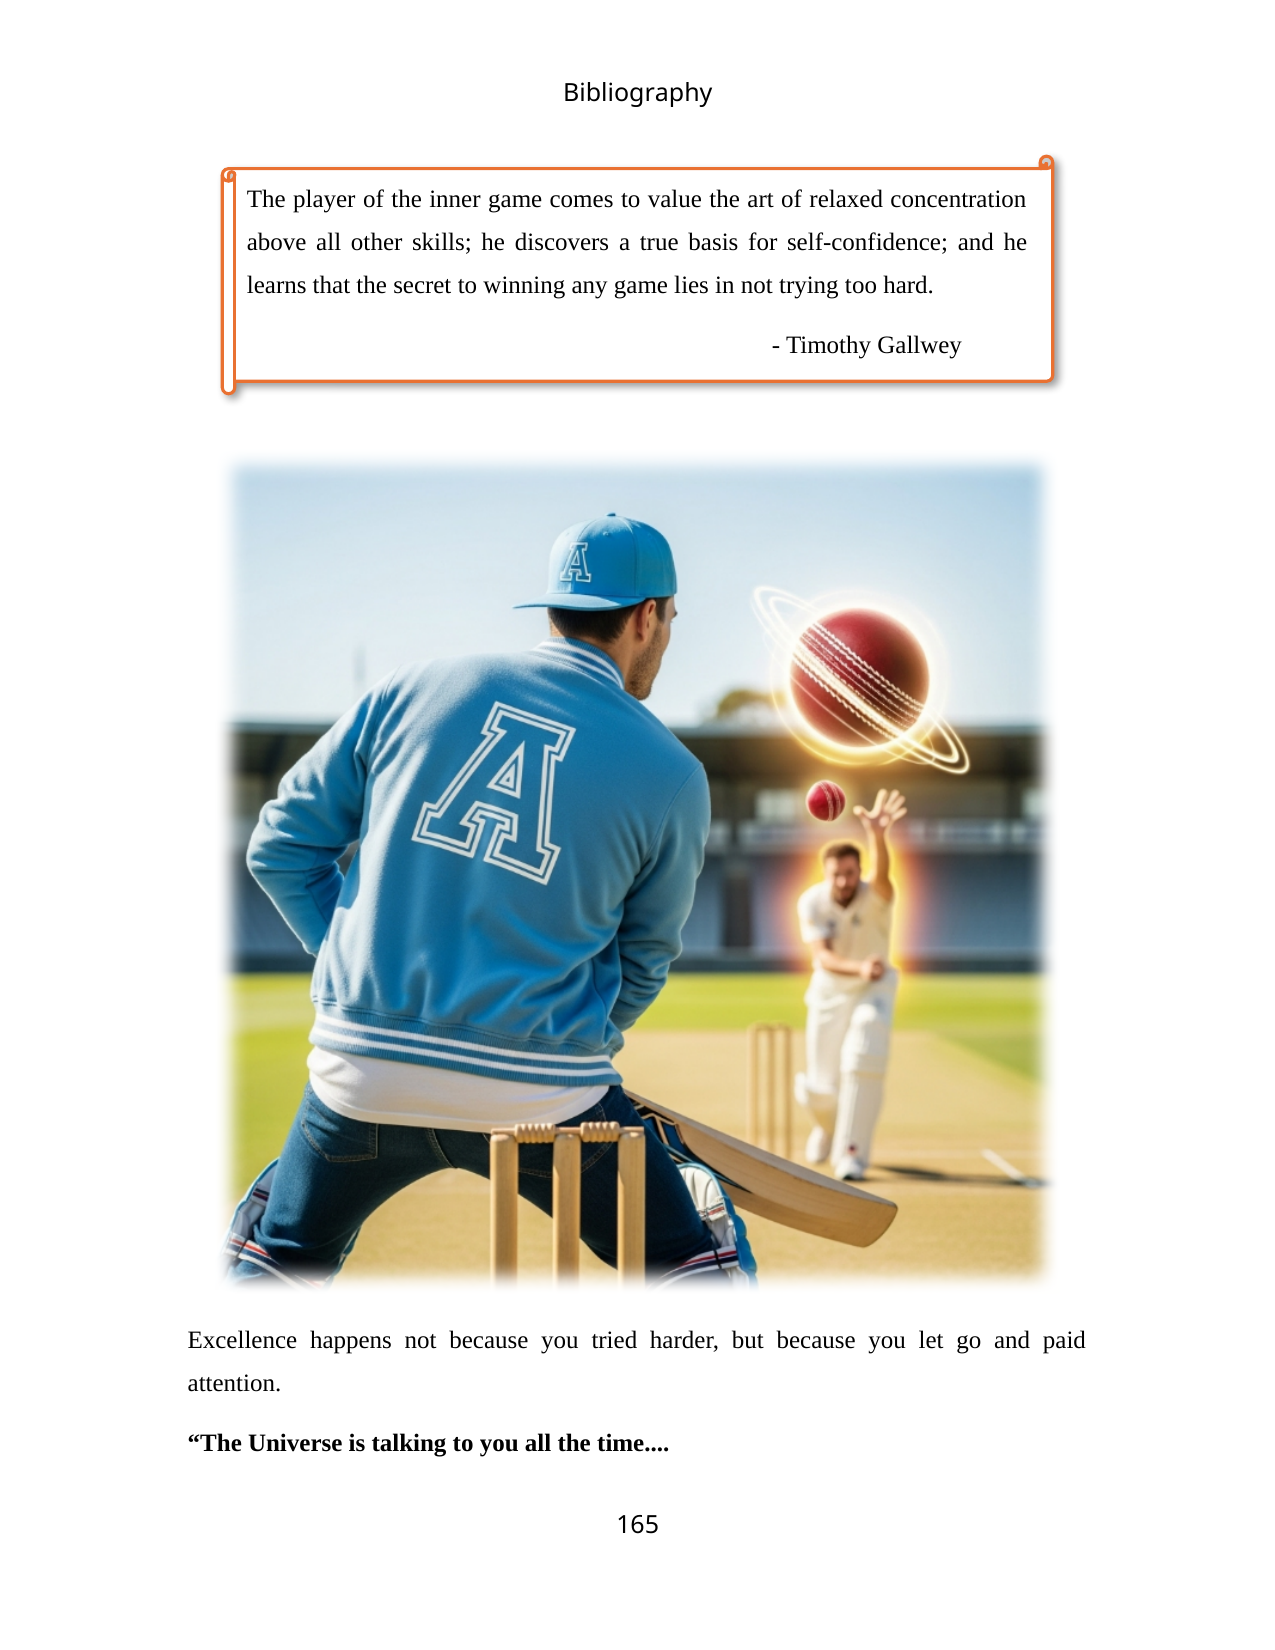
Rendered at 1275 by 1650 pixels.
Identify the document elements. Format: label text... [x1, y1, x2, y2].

picture [244, 477, 1031, 1265]
text Excellence happens not because you tried harder, but because you let go and paid attention. [187, 1325, 1087, 1397]
text “The Universe is talking to you all the time.... [187, 1428, 1087, 1456]
